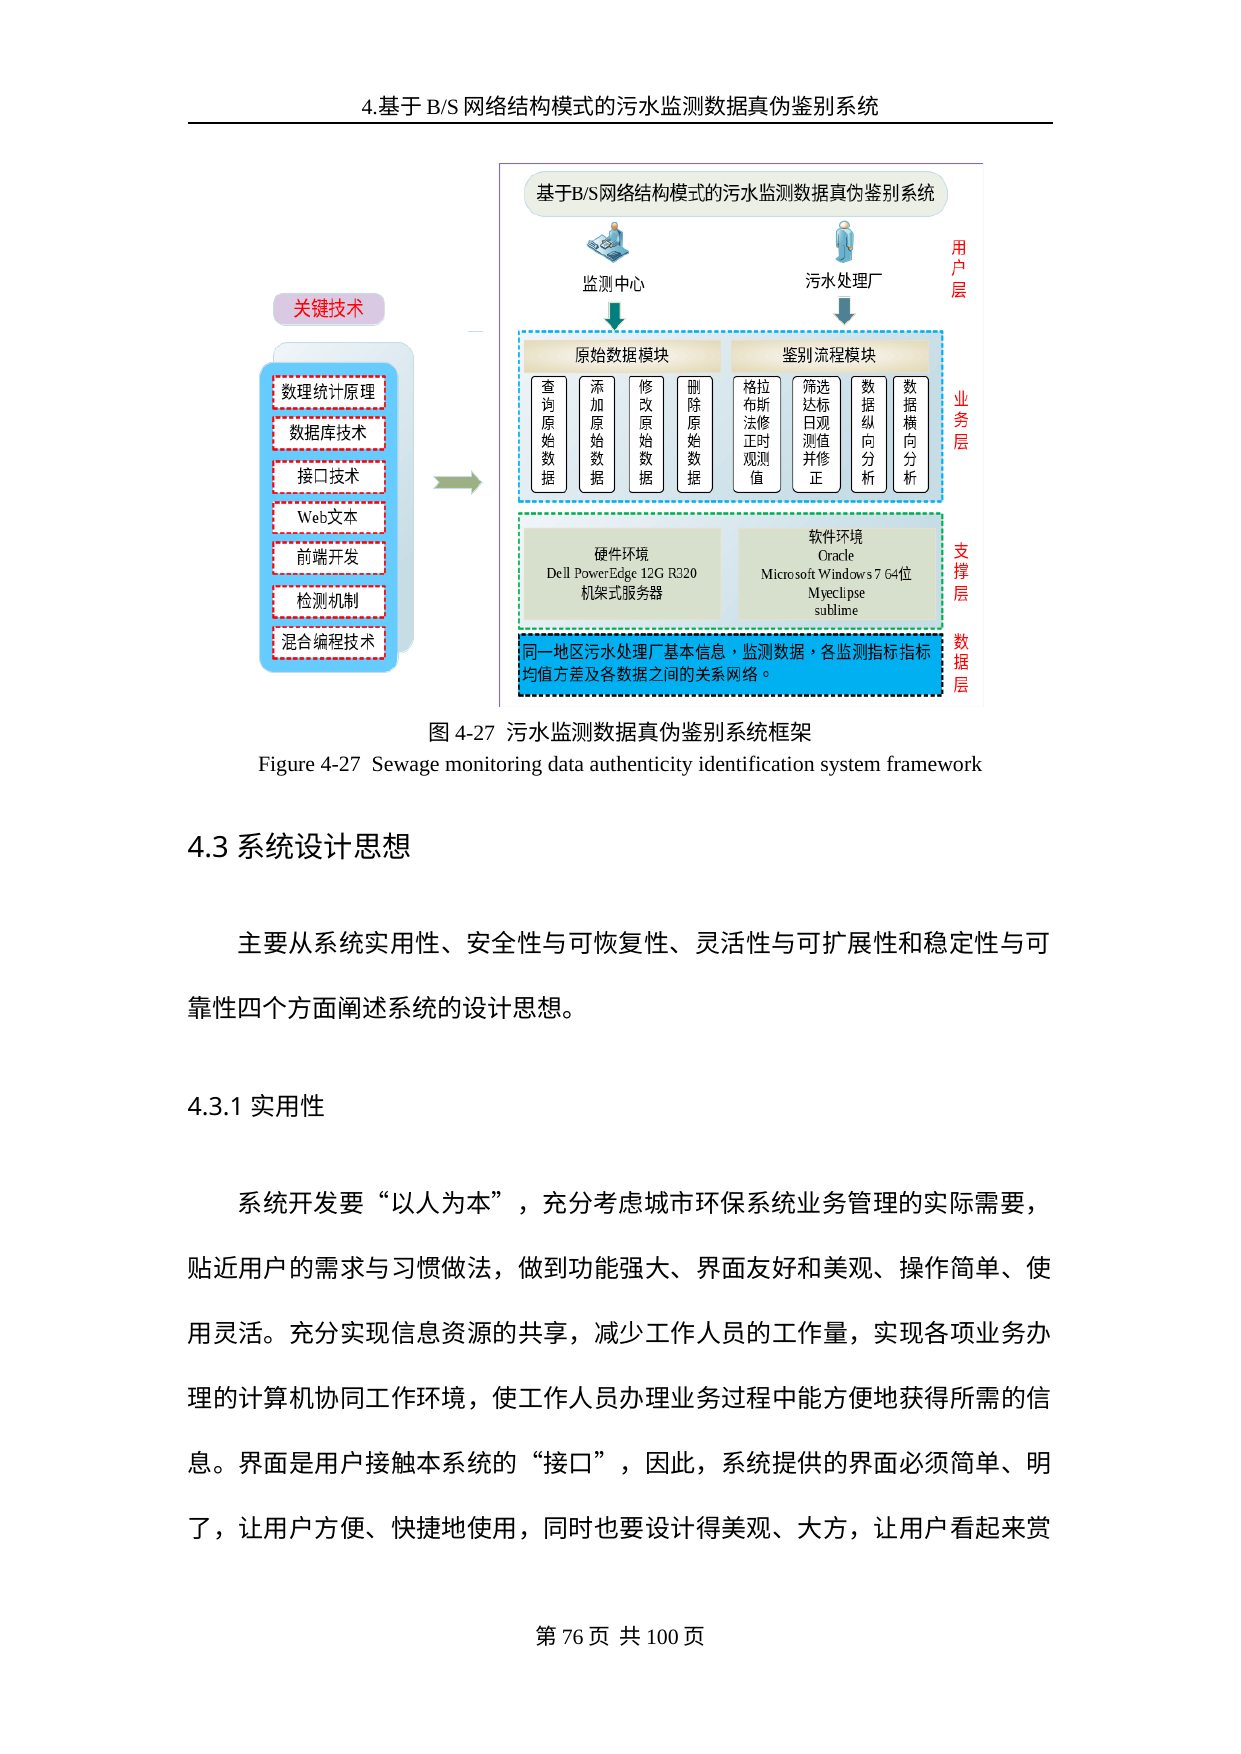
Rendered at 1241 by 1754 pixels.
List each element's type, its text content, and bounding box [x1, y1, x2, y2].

subtitle 实用性 [187, 1072, 1053, 1137]
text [187, 1169, 1053, 1559]
subtitle 系统设计思想 [187, 812, 1053, 877]
text 主要从系统实用性、安全性与可恢复性、灵活性与可扩展性和稳定性与可靠性四个方面阐述系统的设计思想。 [187, 909, 1053, 1039]
